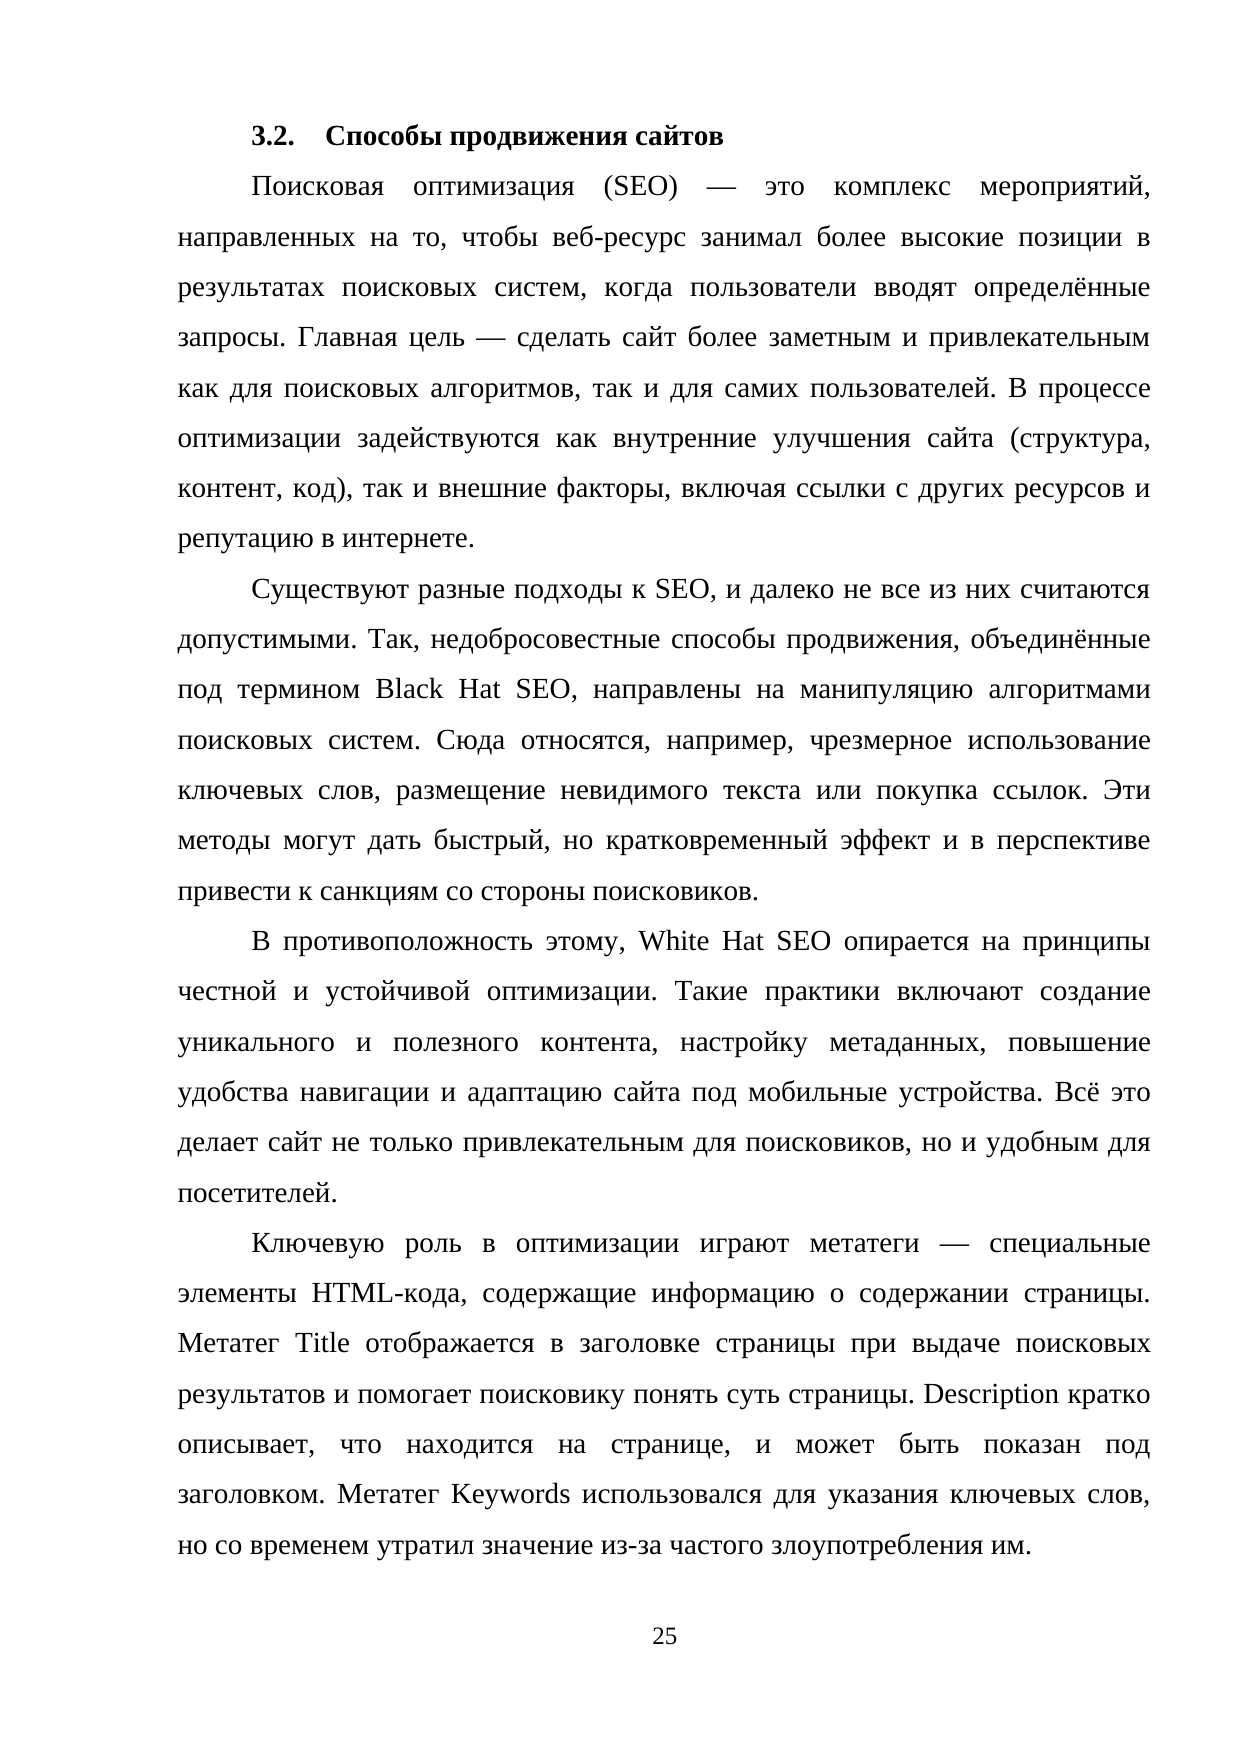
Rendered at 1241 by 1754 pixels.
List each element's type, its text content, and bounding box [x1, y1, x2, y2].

subtitle Способы продвижения сайтов [177, 118, 1152, 152]
text Ключевую роль в оптимизации играют метатеги — специальные элементы HTML-кода, содержащие информацию о содержании страницы. Метатег Title отображается в заголовке страницы при выдаче поисковых результатов и помогает поисковику понять суть страницы. Description кратко описывает, что находится на странице, и может быть показан под заголовком. Метатег Keywords использовался для указания ключевых слов, но со временем утратил значение из-за частого злоупотребления им. [177, 1225, 1152, 1560]
text В противоположность этому, White Hat SEO опирается на принципы честной и устойчивой оптимизации. Такие практики включают создание уникального и полезного контента, настройку метаданных, повышение удобства навигации и адаптацию сайта под мобильные устройства. Всё это делает сайт не только привлекательным для поисковиков, но и удобным для посетителей. [177, 923, 1152, 1208]
text Поисковая оптимизация (SEO) — это комплекс мероприятий, направленных на то, чтобы веб-ресурс занимал более высокие позиции в результатах поисковых систем, когда пользователи вводят определённые запросы. Главная цель — сделать сайт более заметным и привлекательным как для поисковых алгоритмов, так и для самих пользователей. В процессе оптимизации задействуются как внутренние улучшения сайта (структура, контент, код), так и внешние факторы, включая ссылки с других ресурсов и репутацию в интернете. [177, 168, 1152, 554]
text Существуют разные подходы к SEO, и далеко не все из них считаются допустимыми. Так, недобросовестные способы продвижения, объединённые под термином Black Hat SEO, направлены на манипуляцию алгоритмами поисковых систем. Сюда относятся, например, чрезмерное использование ключевых слов, размещение невидимого текста или покупка ссылок. Эти методы могут дать быстрый, но кратковременный эффект и в перспективе привести к санкциям со стороны поисковиков. [177, 571, 1152, 906]
